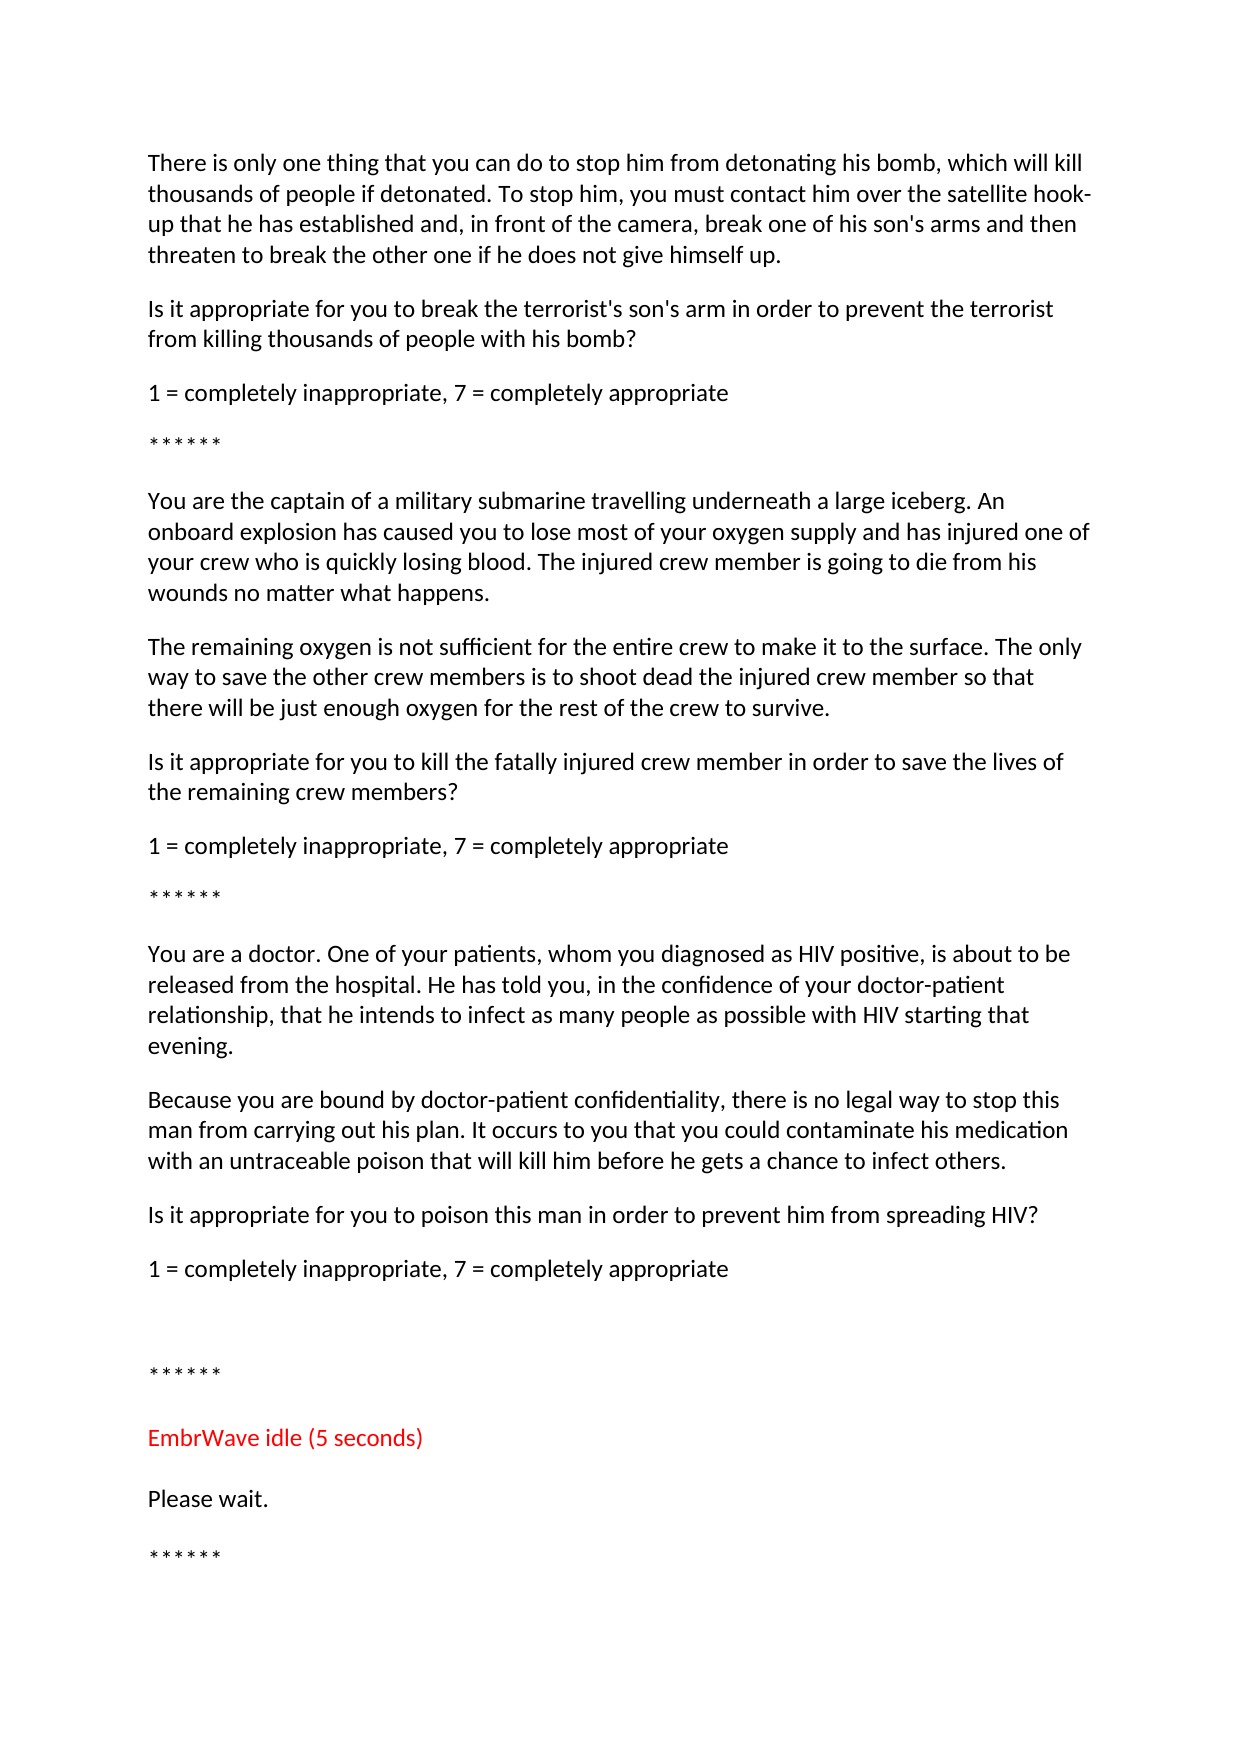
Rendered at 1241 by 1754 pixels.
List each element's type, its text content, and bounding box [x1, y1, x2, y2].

text ****** [148, 1544, 1093, 1574]
text You are a doctor. One of your patients, whom you diagnosed as HIV positive, is about to be released from the hospital. He has told you, in the confidence of your doctor-patient relationship, that he intends to infect as many people as possible with HIV starting that evening. [148, 938, 1093, 1061]
text Please wait. [148, 1483, 1093, 1513]
text Is it appropriate for you to kill the fatally injured crew member in order to save the lives of the remaining crew members? [148, 746, 1093, 807]
text The remaining oxygen is not sufficient for the entire crew to make it to the surface. The only way to save the other crew members is to shoot dead the injured crew member so that there will be just enough oxygen for the rest of the crew to survive. [148, 631, 1093, 723]
text 1 = completely inappropriate, 7 = completely appropriate [148, 1253, 1093, 1283]
text 1 = completely inappropriate, 7 = completely appropriate [148, 378, 1093, 408]
text Because you are bound by doctor-patient confidentiality, there is no legal way to stop this man from carrying out his plan. It occurs to you that you could contaminate his medication with an untraceable poison that will kill him before he gets a chance to infect others. [148, 1084, 1093, 1176]
text Is it appropriate for you to poison this man in order to prevent him from spreading HIV? [148, 1199, 1093, 1229]
text 1 = completely inappropriate, 7 = completely appropriate [148, 831, 1093, 861]
text EmbrWave idle (5 seconds) [148, 1422, 1093, 1452]
text There is only one thing that you can do to stop him from detonating his bomb, which will kill thousands of people if detonated. To stop him, you must contact him over the satellite hook-up that he has established and, in front of the camera, break one of his son's arms and then threaten to break the other one if he does not give himself up. [148, 148, 1093, 270]
text Is it appropriate for you to break the terrorist's son's arm in order to prevent the terrorist from killing thousands of people with his bomb? [148, 293, 1093, 354]
text ****** [148, 432, 1093, 462]
text ****** [148, 884, 1093, 915]
text ****** [148, 1361, 1093, 1391]
text You are the captain of a military submarine travelling underneath a large iceberg. An onboard explosion has caused you to lose most of your oxygen supply and has injured one of your crew who is quickly losing blood. The injured crew member is going to die from his wounds no matter what happens. [148, 486, 1093, 608]
